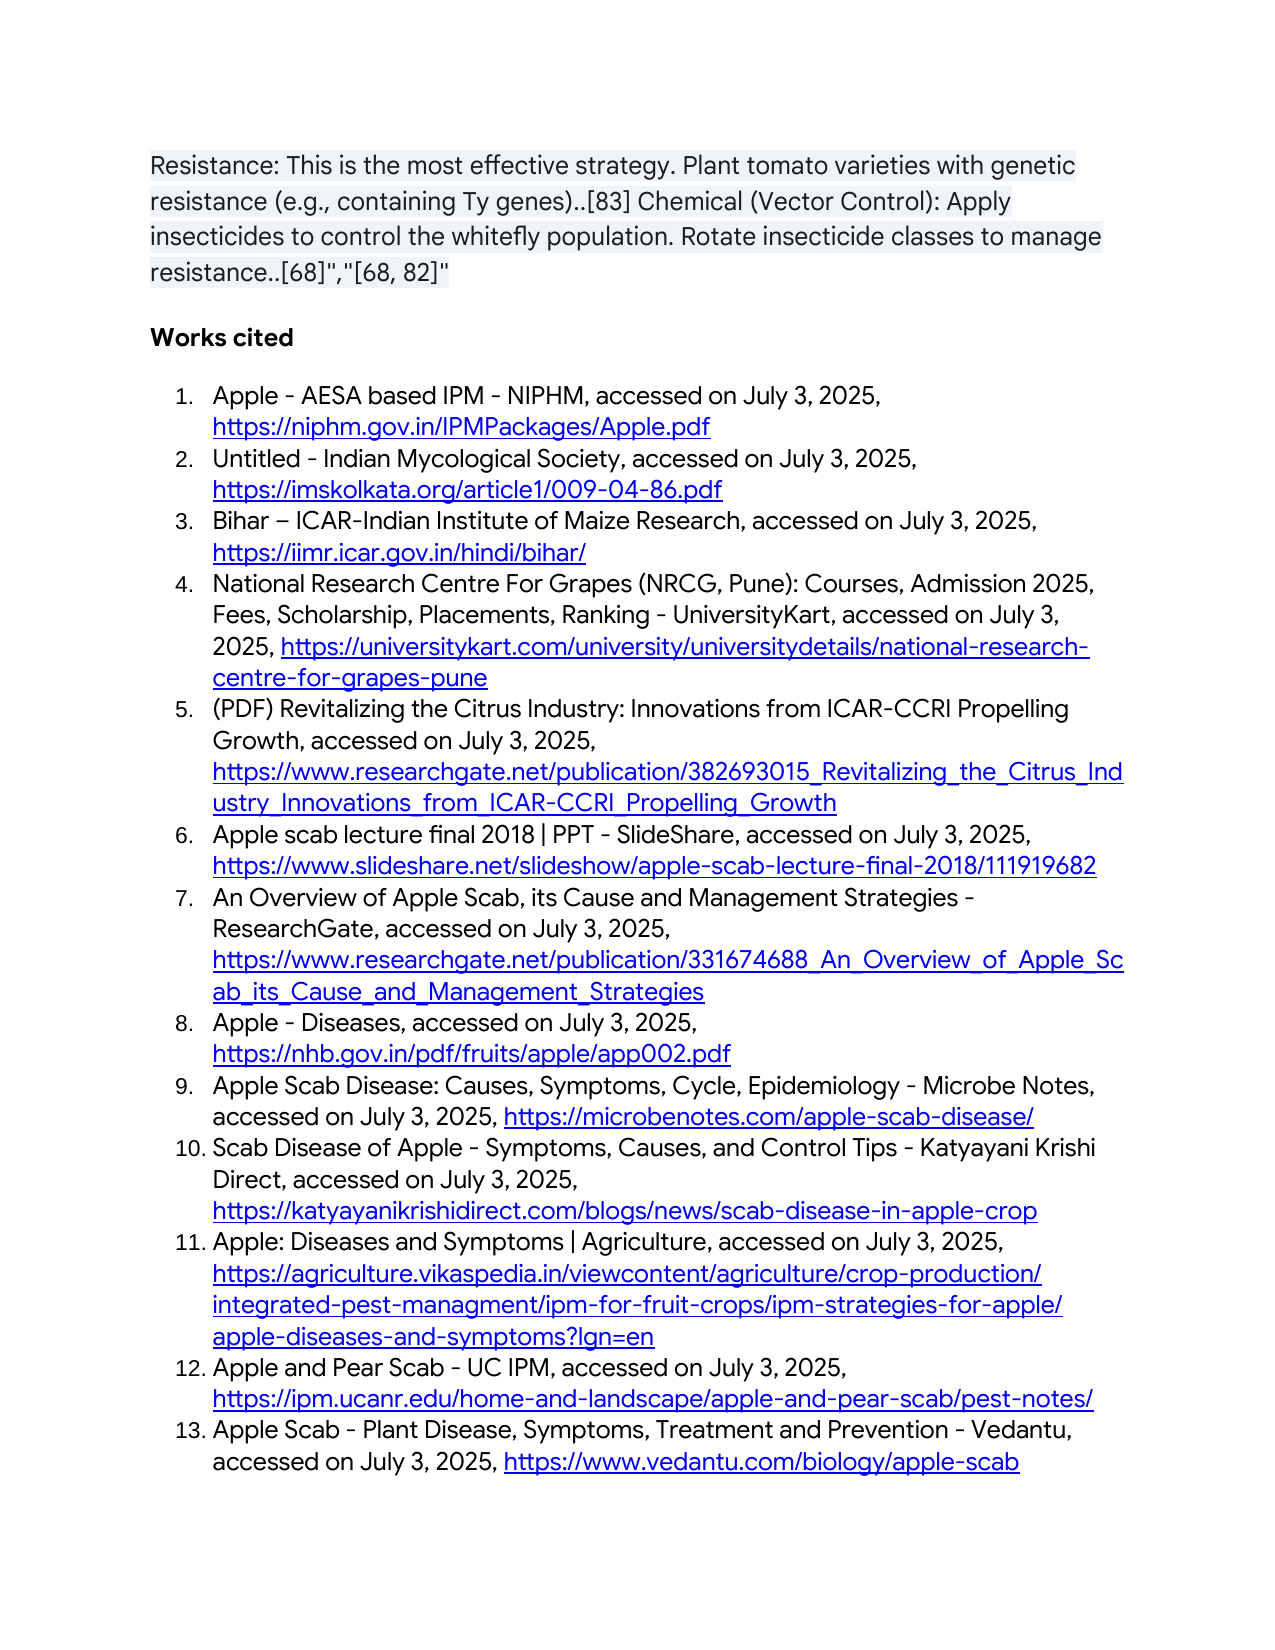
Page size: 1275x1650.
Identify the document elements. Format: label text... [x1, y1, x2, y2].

list Apple Scab - Plant Disease, Symptoms, Treatment and Prevention - Vedantu, accessed on July 3, 2025, https://www.vedantu.com/biology/apple-scab [175, 1415, 1125, 1477]
list An Overview of Apple Scab, its Cause and Management Strategies - ResearchGate, accessed on July 3, 2025, https://www.researchgate.net/publication/331674688_An_Overview_of_Apple_Scab_its_Cause_and_Management_Strategies [175, 882, 1125, 1007]
list Bihar – ICAR-Indian Institute of Maize Research, accessed on July 3, 2025, https://iimr.icar.gov.in/hindi/bihar/ [175, 506, 1125, 568]
list National Research Centre For Grapes (NRCG, Pune): Courses, Admission 2025, Fees, Scholarship, Placements, Ranking - UniversityKart, accessed on July 3, 2025, https://universitykart.com/university/universitydetails/national-research-centre-for-grapes-pune [175, 568, 1125, 694]
list (PDF) Revitalizing the Citrus Industry: Innovations from ICAR-CCRI Propelling Growth, accessed on July 3, 2025, https://www.researchgate.net/publication/382693015_Revitalizing_the_Citrus_Industry_Innovations_from_ICAR-CCRI_Propelling_Growth [175, 694, 1125, 819]
list Apple scab lecture final 2018 | PPT - SlideShare, accessed on July 3, 2025, https://www.slideshare.net/slideshow/apple-scab-lecture-final-2018/111919682 [175, 819, 1125, 882]
list Apple - AESA based IPM - NIPHM, accessed on July 3, 2025, https://niphm.gov.in/IPMPackages/Apple.pdf [175, 380, 1125, 443]
list Apple Scab Disease: Causes, Symptoms, Cycle, Epidemiology - Microbe Notes, accessed on July 3, 2025, https://microbenotes.com/apple-scab-disease/ [175, 1070, 1125, 1133]
list Scab Disease of Apple - Symptoms, Causes, and Control Tips - Katyayani Krishi Direct, accessed on July 3, 2025, https://katyayanikrishidirect.com/blogs/news/scab-disease-in-apple-crop [175, 1133, 1125, 1227]
list Apple - Diseases, accessed on July 3, 2025, https://nhb.gov.in/pdf/fruits/apple/app002.pdf [175, 1007, 1125, 1070]
list Apple and Pear Scab - UC IPM, accessed on July 3, 2025, https://ipm.ucanr.edu/home-and-landscape/apple-and-pear-scab/pest-notes/ [175, 1352, 1125, 1415]
list Apple: Diseases and Symptoms | Agriculture, accessed on July 3, 2025, https://agriculture.vikaspedia.in/viewcontent/agriculture/crop-production/integrated-pest-managment/ipm-for-fruit-crops/ipm-strategies-for-apple/apple-diseases-and-symptoms?lgn=en [175, 1227, 1125, 1352]
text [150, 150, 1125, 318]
list Untitled - Indian Mycological Society, accessed on July 3, 2025, https://imskolkata.org/article1/009-04-86.pdf [175, 443, 1125, 506]
subtitle Works cited [150, 322, 1125, 353]
